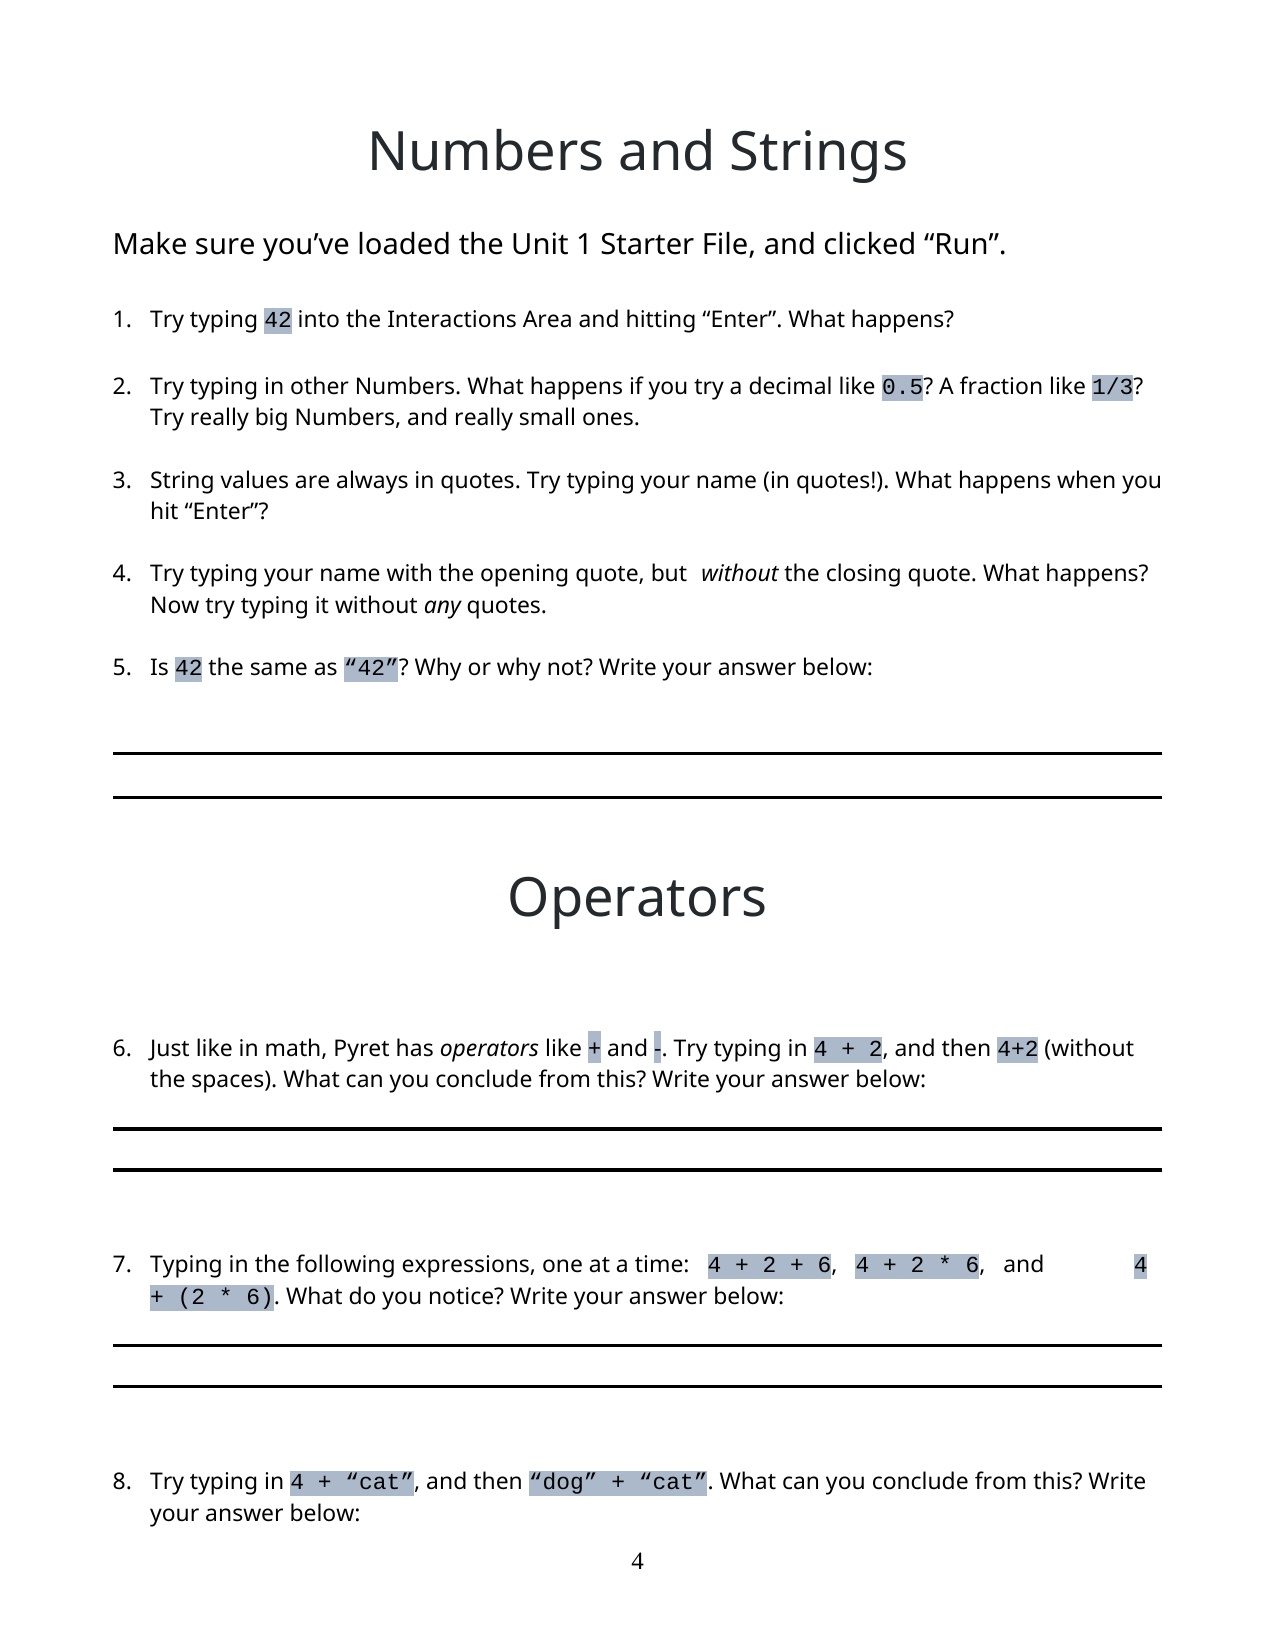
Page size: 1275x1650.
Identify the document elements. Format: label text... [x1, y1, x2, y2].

list Is 42 the same as “42”? Why or why not? Write your answer below: [112, 651, 1162, 682]
list Try typing in 4 + “cat”, and then “dog” + “cat”. What can you conclude from this? Write your answer below: [112, 1465, 1162, 1528]
text Make sure you’ve loaded the Unit 1 Starter File, and clicked “Run”. [112, 223, 1162, 263]
subtitle Operators [112, 858, 1162, 932]
list Try typing your name with the opening quote, but without the closing quote. What happens? Now try typing it without any quotes. [112, 557, 1162, 620]
list Typing in the following expressions, one at a time: 4 + 2 + 6, 4 + 2 * 6, and 4 + (2 * 6). What do you notice? Write your answer below: [112, 1248, 1162, 1311]
list String values are always in quotes. Try typing your name (in quotes!). What happens when you hit “Enter”? [112, 464, 1162, 526]
subtitle Numbers and Strings [112, 112, 1162, 186]
list Try typing in other Numbers. What happens if you try a decimal like 0.5? A fraction like 1/3? Try really big Numbers, and really small ones. [112, 370, 1162, 432]
list Just like in math, Pyret has operators like + and -. Try typing in 4 + 2, and then 4+2 (without the spaces). What can you conclude from this? Write your answer below: [112, 1031, 1162, 1094]
list Try typing 42 into the Interactions Area and hitting “Enter”. What happens? [112, 302, 1162, 334]
